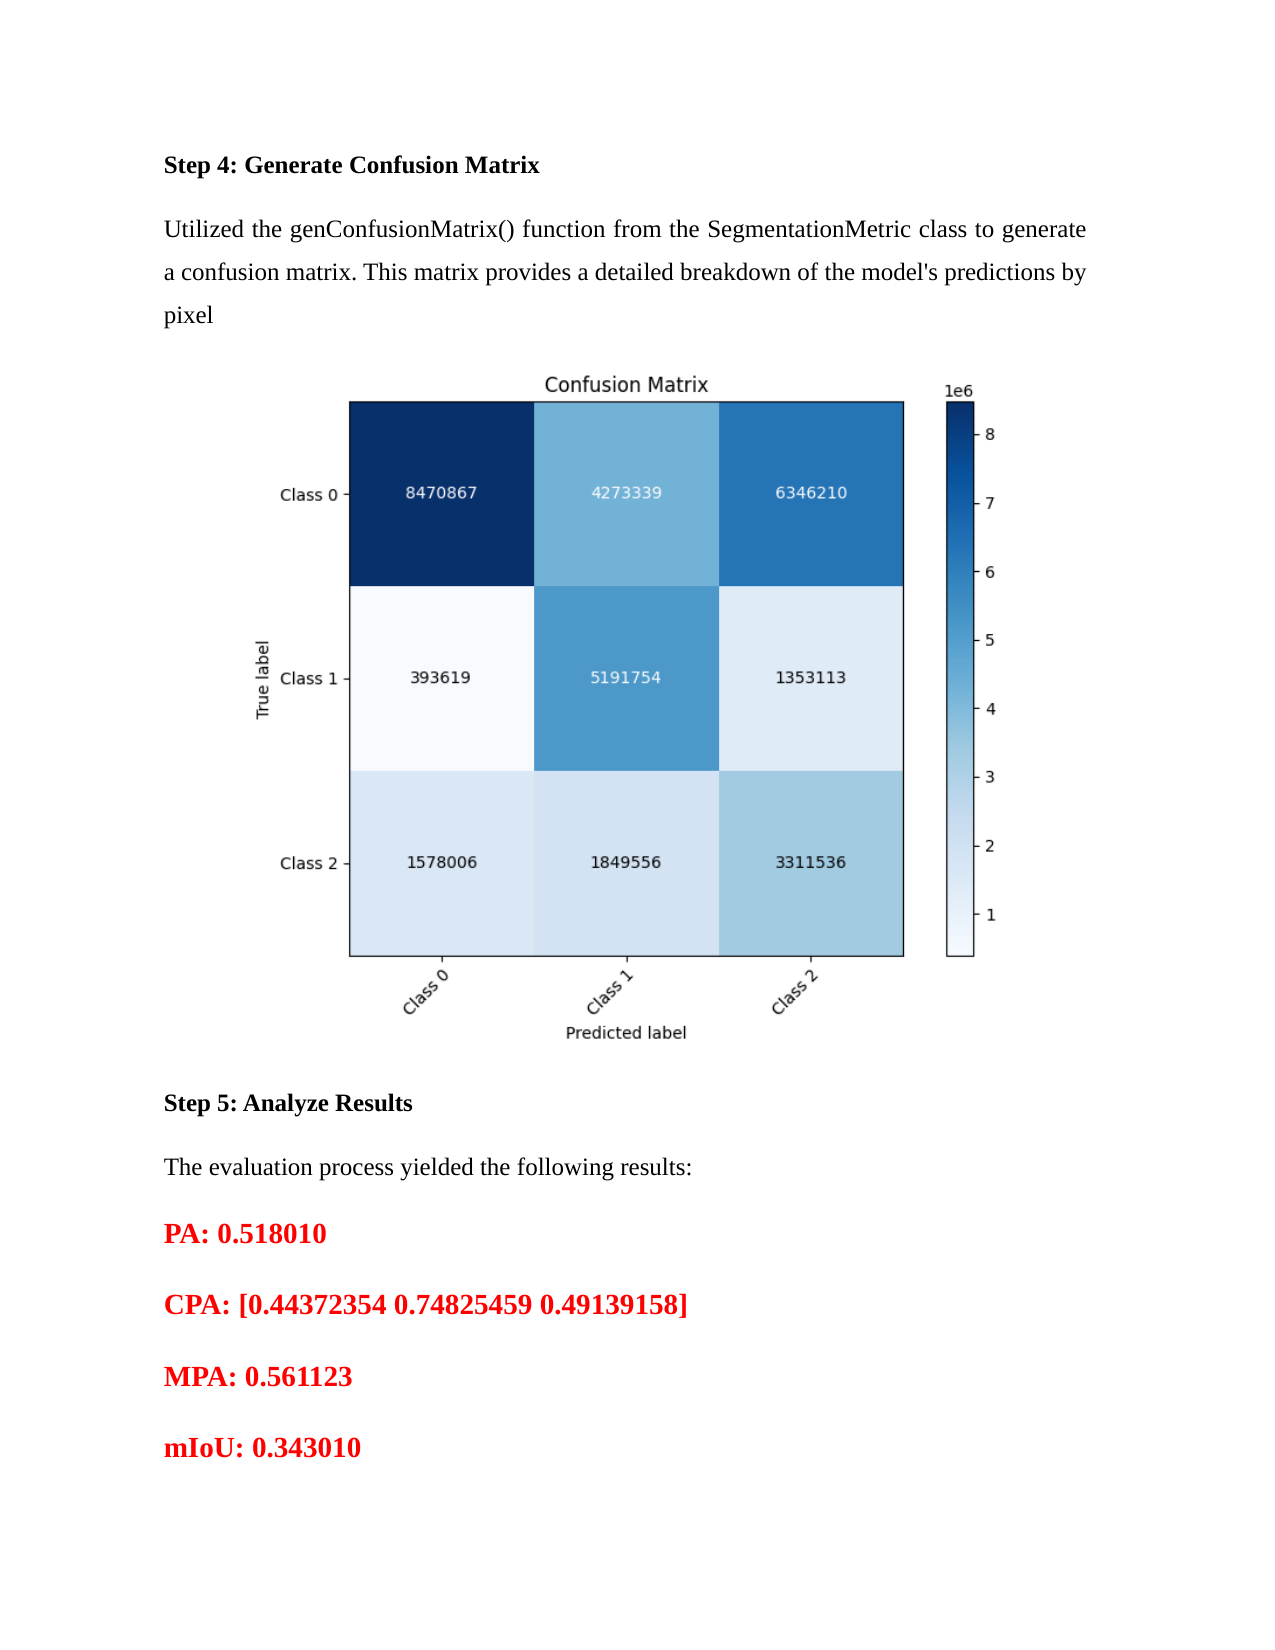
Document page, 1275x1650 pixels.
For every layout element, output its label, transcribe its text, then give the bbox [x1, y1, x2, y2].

picture [246, 364, 1005, 1054]
text Utilized the genConfusionMatrix() function from the SegmentationMetric class to generate a confusion matrix. This matrix provides a detailed breakdown of the model's predictions by pixel [163, 214, 1087, 329]
text MPA: 0.561123 [163, 1359, 1087, 1392]
text PA: 0.518010 [163, 1216, 1087, 1250]
text CPA: [0.44372354 0.74825459 0.49139158] [163, 1287, 1087, 1321]
text Step 5: Analyze Results [163, 1088, 1087, 1117]
text The evaluation process yielded the following results: [163, 1152, 1087, 1181]
text mIoU: 0.343010 [163, 1430, 1087, 1463]
text Step 4: Generate Confusion Matrix [163, 150, 1087, 179]
